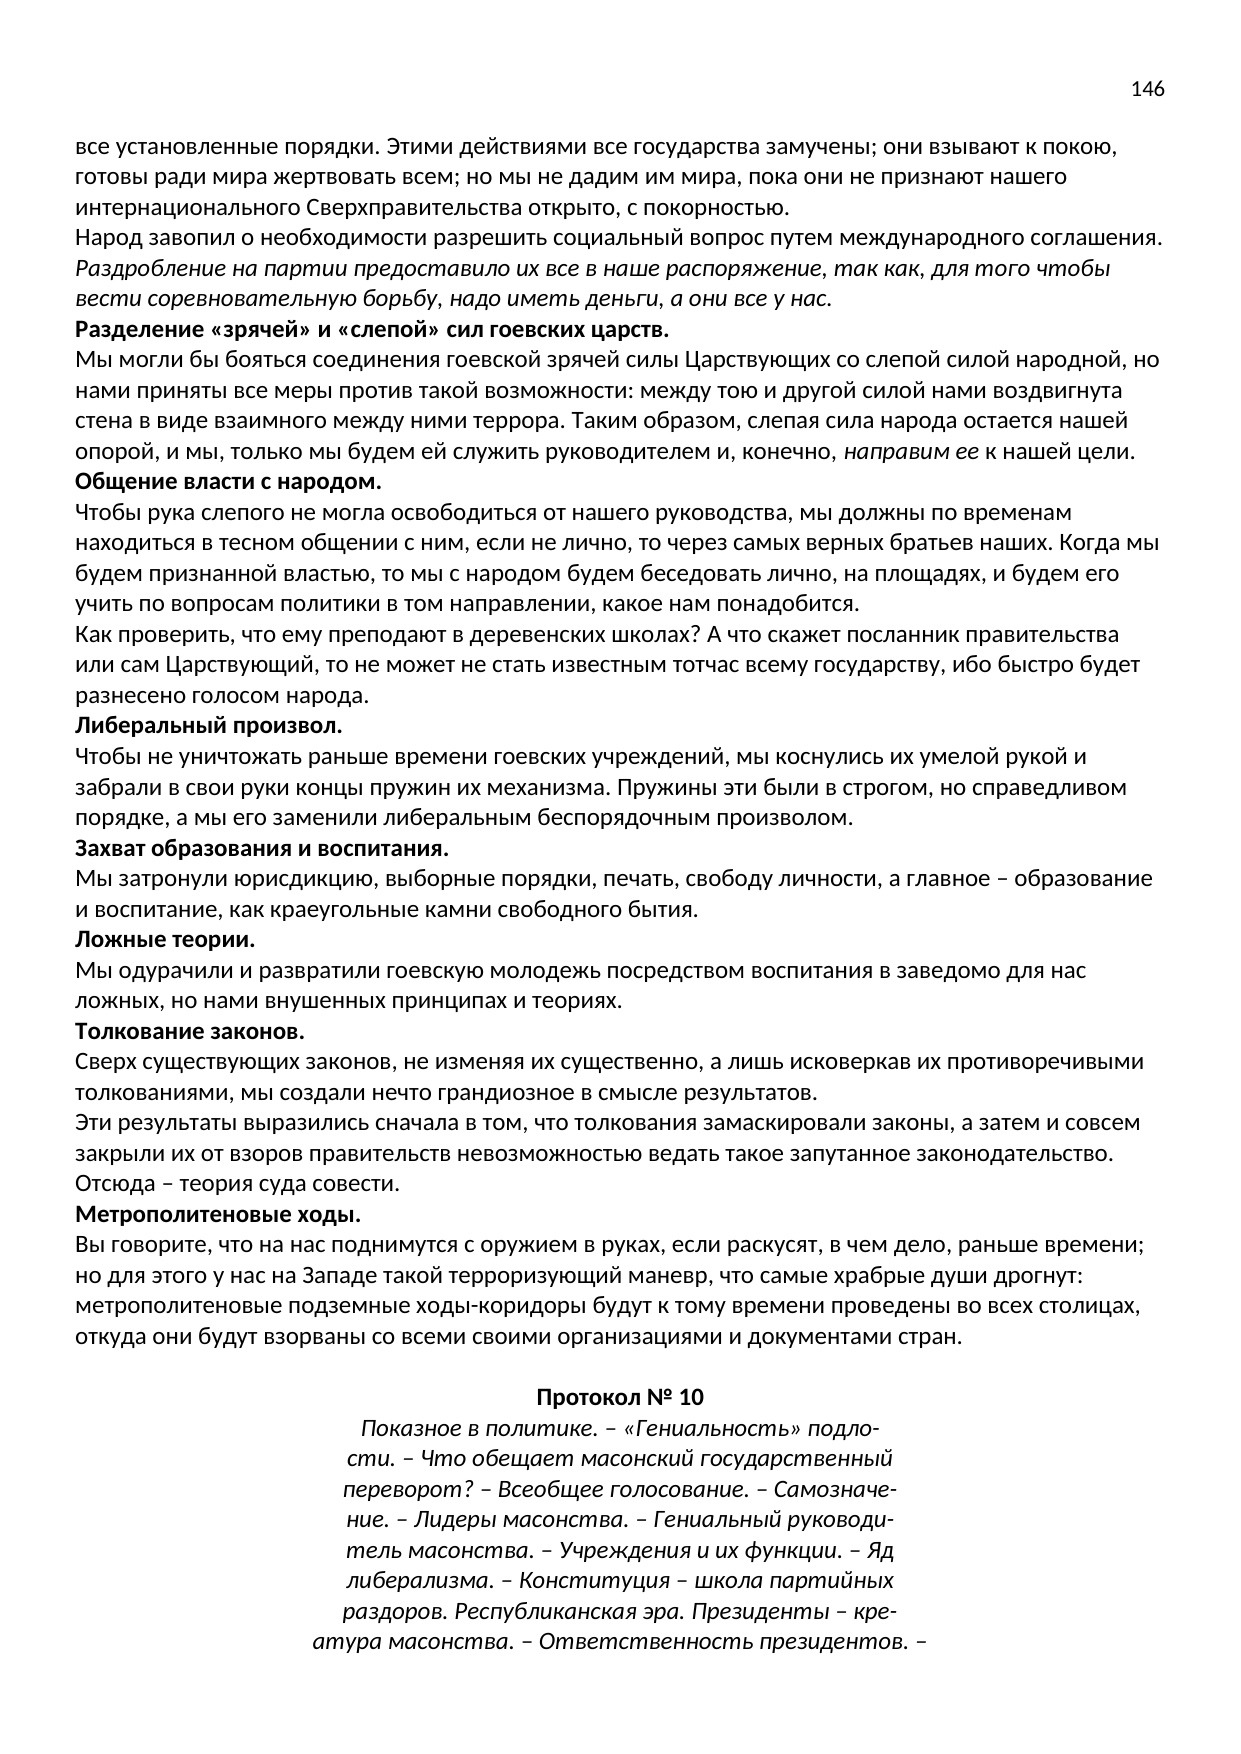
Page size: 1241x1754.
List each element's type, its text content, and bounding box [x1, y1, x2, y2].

text Метрополитеновые ходы. [75, 1198, 1165, 1228]
text Чтобы не уничтожать раньше времени гоевских учреждений, мы коснулись их умелой рукой и забрали в свои руки концы пружин их механизма. Пружины эти были в строгом, но справедливом порядке, а мы его заменили либеральным беспорядочным произволом. [75, 740, 1165, 832]
text сти. – Что обещает масонский государственный [75, 1442, 1165, 1473]
text Протокол № 10 [75, 1381, 1165, 1412]
text Разделение «зрячей» и «слепой» сил гоевских царств. [75, 313, 1165, 343]
text Мы одурачили и развратили гоевскую молодежь посредством воспитания в заведомо для нас ложных, но нами внушенных принципах и теориях. [75, 954, 1165, 1015]
text Общение власти с народом. [75, 466, 1165, 496]
text Ложные теории. [75, 923, 1165, 954]
text Отсюда – теория суда совести. [75, 1167, 1165, 1198]
text Раздробление на партии предоставило их все в наше распоряжение, так как, для того чтобы вести соревновательную борьбу, надо иметь деньги, а они все у нас. [75, 252, 1165, 313]
text Либеральный произвол. [75, 710, 1165, 740]
text Мы затронули юрисдикцию, выборные порядки, печать, свободу личности, а главное – образование и воспитание, как краеугольные камни свободного бытия. [75, 862, 1165, 923]
text Как проверить, что ему преподают в деревенских школах? А что скажет посланник правительства или сам Царствующий, то не может не стать известным тотчас всему государству, ибо быстро будет разнесено голосом народа. [75, 618, 1165, 710]
text Мы могли бы бояться соединения гоевской зрячей силы Царствующих со слепой силой народной, но нами приняты все меры против такой возможности: между тою и другой силой нами воздвигнута стена в виде взаимного между ними террора. Таким образом, слепая сила народа остается нашей опорой, и мы, только мы будем ей служить руководителем и, конечно, направим ее к нашей цели. [75, 343, 1165, 466]
text Народ завопил о необходимости разрешить социальный вопрос путем международного соглашения. [75, 221, 1165, 252]
text либерализма. – Конституция – школа партийных [75, 1564, 1165, 1595]
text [75, 130, 1165, 221]
text Толкование законов. [75, 1015, 1165, 1045]
text переворот? – Всеобщее голосование. – Самозначе- [75, 1473, 1165, 1503]
text Захват образования и воспитания. [75, 832, 1165, 862]
text Сверх существующих законов, не изменяя их существенно, а лишь исковеркав их противоречивыми толкованиями, мы создали нечто грандиозное в смысле результатов. [75, 1045, 1165, 1106]
text атура масонства. – Ответственность президентов. – [75, 1625, 1165, 1656]
text тель масонства. – Учреждения и их функции. – Яд [75, 1534, 1165, 1564]
text Вы говорите, что на нас поднимутся с оружием в руках, если раскусят, в чем дело, раньше времени; но для этого у нас на Западе такой терроризующий маневр, что самые храбрые души дрогнут: метрополитеновые подземные ходы-коридоры будут к тому времени проведены во всех столицах, откуда они будут взорваны со всеми своими организациями и документами стран. [75, 1228, 1165, 1351]
text Показное в политике. – «Гениальность» подло- [75, 1412, 1165, 1442]
text Чтобы рука слепого не могла освободиться от нашего руководства, мы должны по временам находиться в тесном общении с ним, если не лично, то через самых верных братьев наших. Когда мы будем признанной властью, то мы с народом будем беседовать лично, на площадях, и будем его учить по вопросам политики в том направлении, какое нам понадобится. [75, 496, 1165, 618]
text Эти результаты выразились сначала в том, что толкования замаскировали законы, а затем и совсем закрыли их от взоров правительств невозможностью ведать такое запутанное законодательство. [75, 1106, 1165, 1167]
text раздоров. Республиканская эра. Президенты – кре- [75, 1595, 1165, 1625]
text ние. – Лидеры масонства. – Гениальный руководи- [75, 1503, 1165, 1534]
